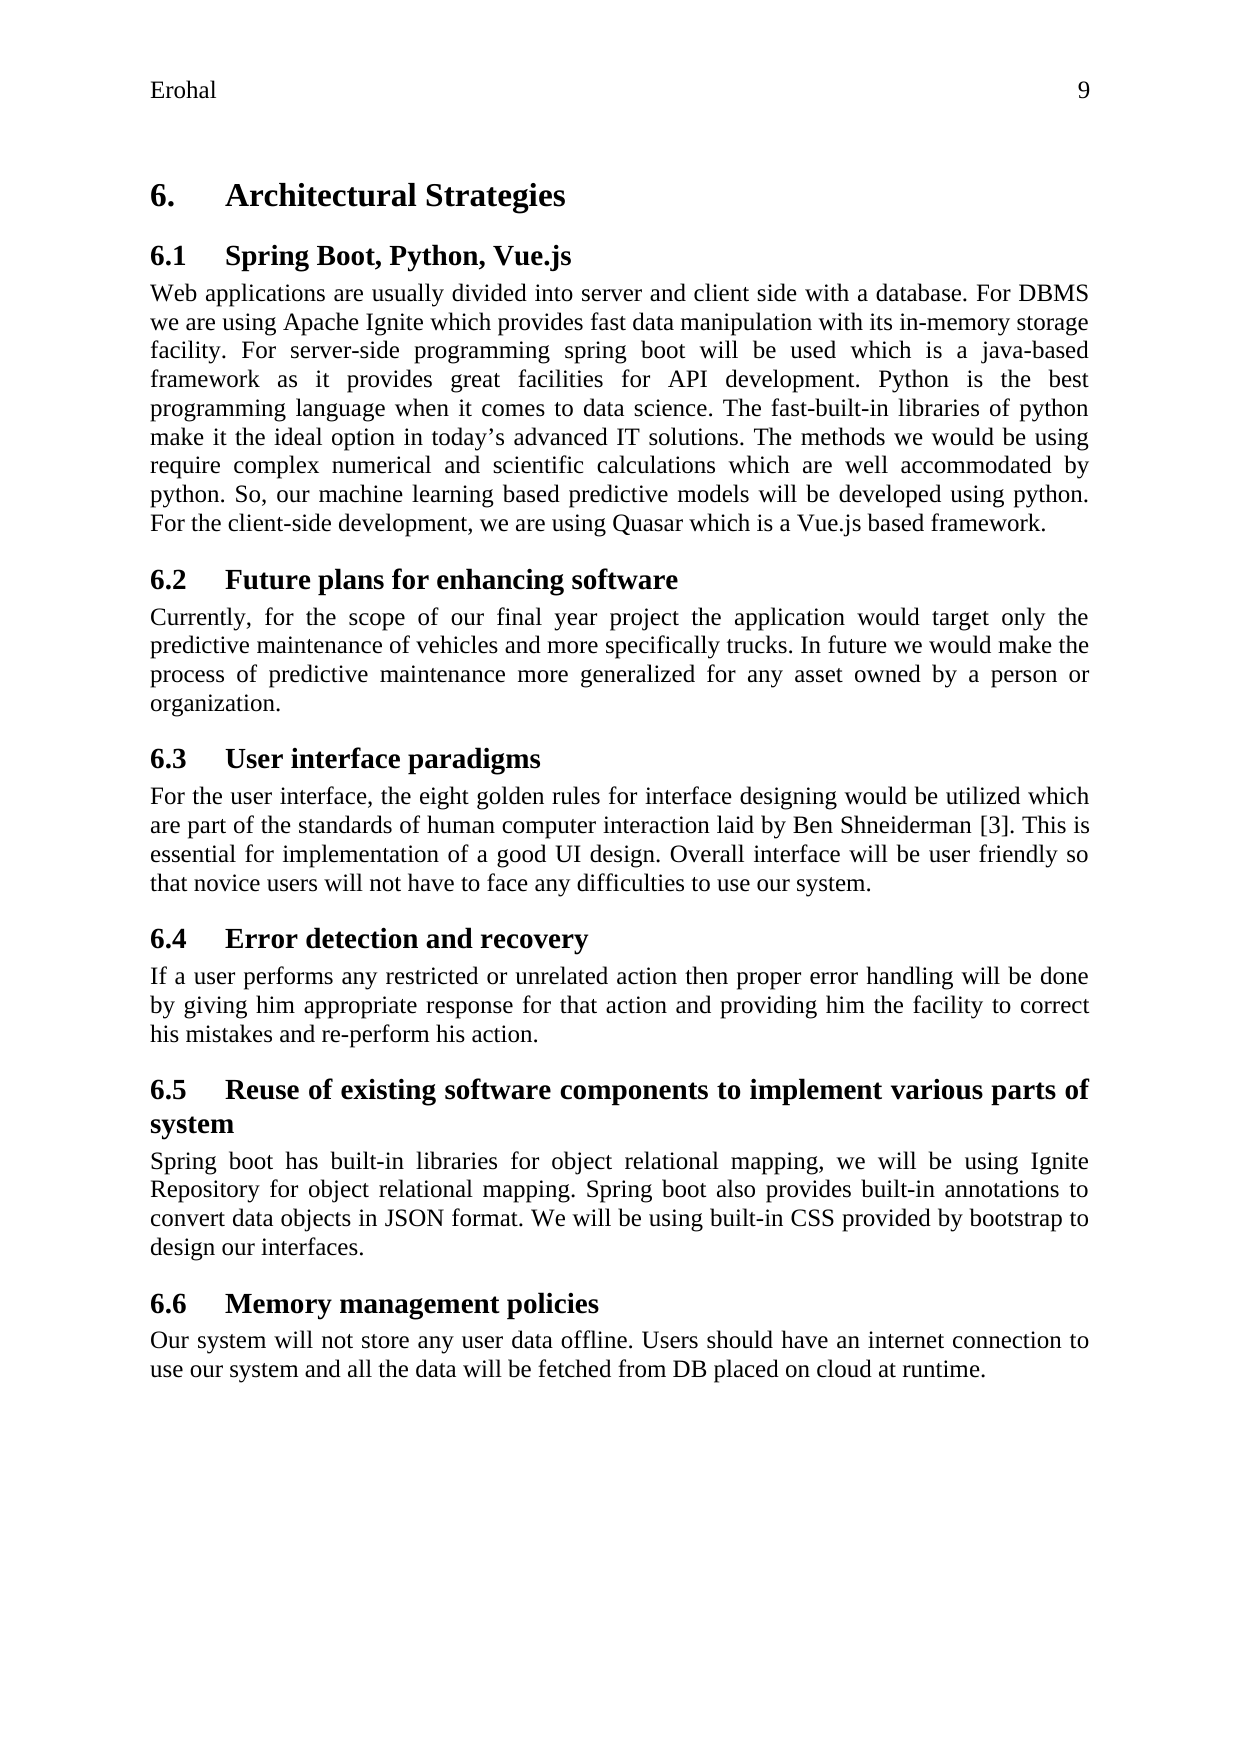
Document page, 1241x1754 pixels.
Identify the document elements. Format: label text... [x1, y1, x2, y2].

subtitle Architectural Strategies [150, 175, 1090, 213]
text For the user interface, the eight golden rules for interface designing would be utilized which are part of the standards of human computer interaction laid by Ben Shneiderman. This is essential for implementation of a good UI design. Overall interface will be user friendly so that novice users will not have to face any difficulties to use our system. [150, 781, 1090, 896]
subtitle User interface paradigms [150, 742, 1090, 775]
subtitle Reuse of existing software components to implement various parts of system [150, 1072, 1090, 1139]
subtitle Memory management policies [150, 1286, 1090, 1319]
subtitle Future plans for enhancing software [150, 562, 1090, 595]
text Web applications are usually divided into server and client side with a database. For DBMS we are using Apache Ignite which provides fast data manipulation with its in-memory storage facility. For server-side programming spring boot will be used which is a java-based framework as it provides great facilities for API development. Python is the best programming language when it comes to data science. The fast-built-in libraries of python make it the ideal option in today’s advanced IT solutions. The methods we would be using require complex numerical and scientific calculations which are well accommodated by python. So, our machine learning based predictive models will be developed using python. For the client-side development, we are using Quasar which is a Vue.js based framework. [150, 278, 1090, 537]
subtitle Spring Boot, Python, Vue.js [150, 238, 1090, 272]
text Our system will not store any user data offline. Users should have an internet connection to use our system and all the data will be fetched from DB placed on cloud at runtime. [150, 1326, 1090, 1383]
text If a user performs any restricted or unrelated action then proper error handling will be done by giving him appropriate response for that action and providing him the facility to correct his mistakes and re-perform his action. [150, 961, 1090, 1047]
text Currently, for the scope of our final year project the application would target only the predictive maintenance of vehicles and more specifically trucks. In future we would make the process of predictive maintenance more generalized for any asset owned by a person or organization. [150, 602, 1090, 717]
subtitle Error detection and recovery [150, 921, 1090, 955]
text Spring boot has built-in libraries for object relational mapping, we will be using Ignite Repository for object relational mapping. Spring boot also provides built-in annotations to convert data objects in JSON format. We will be using built-in CSS provided by bootstrap to design our interfaces. [150, 1146, 1090, 1261]
